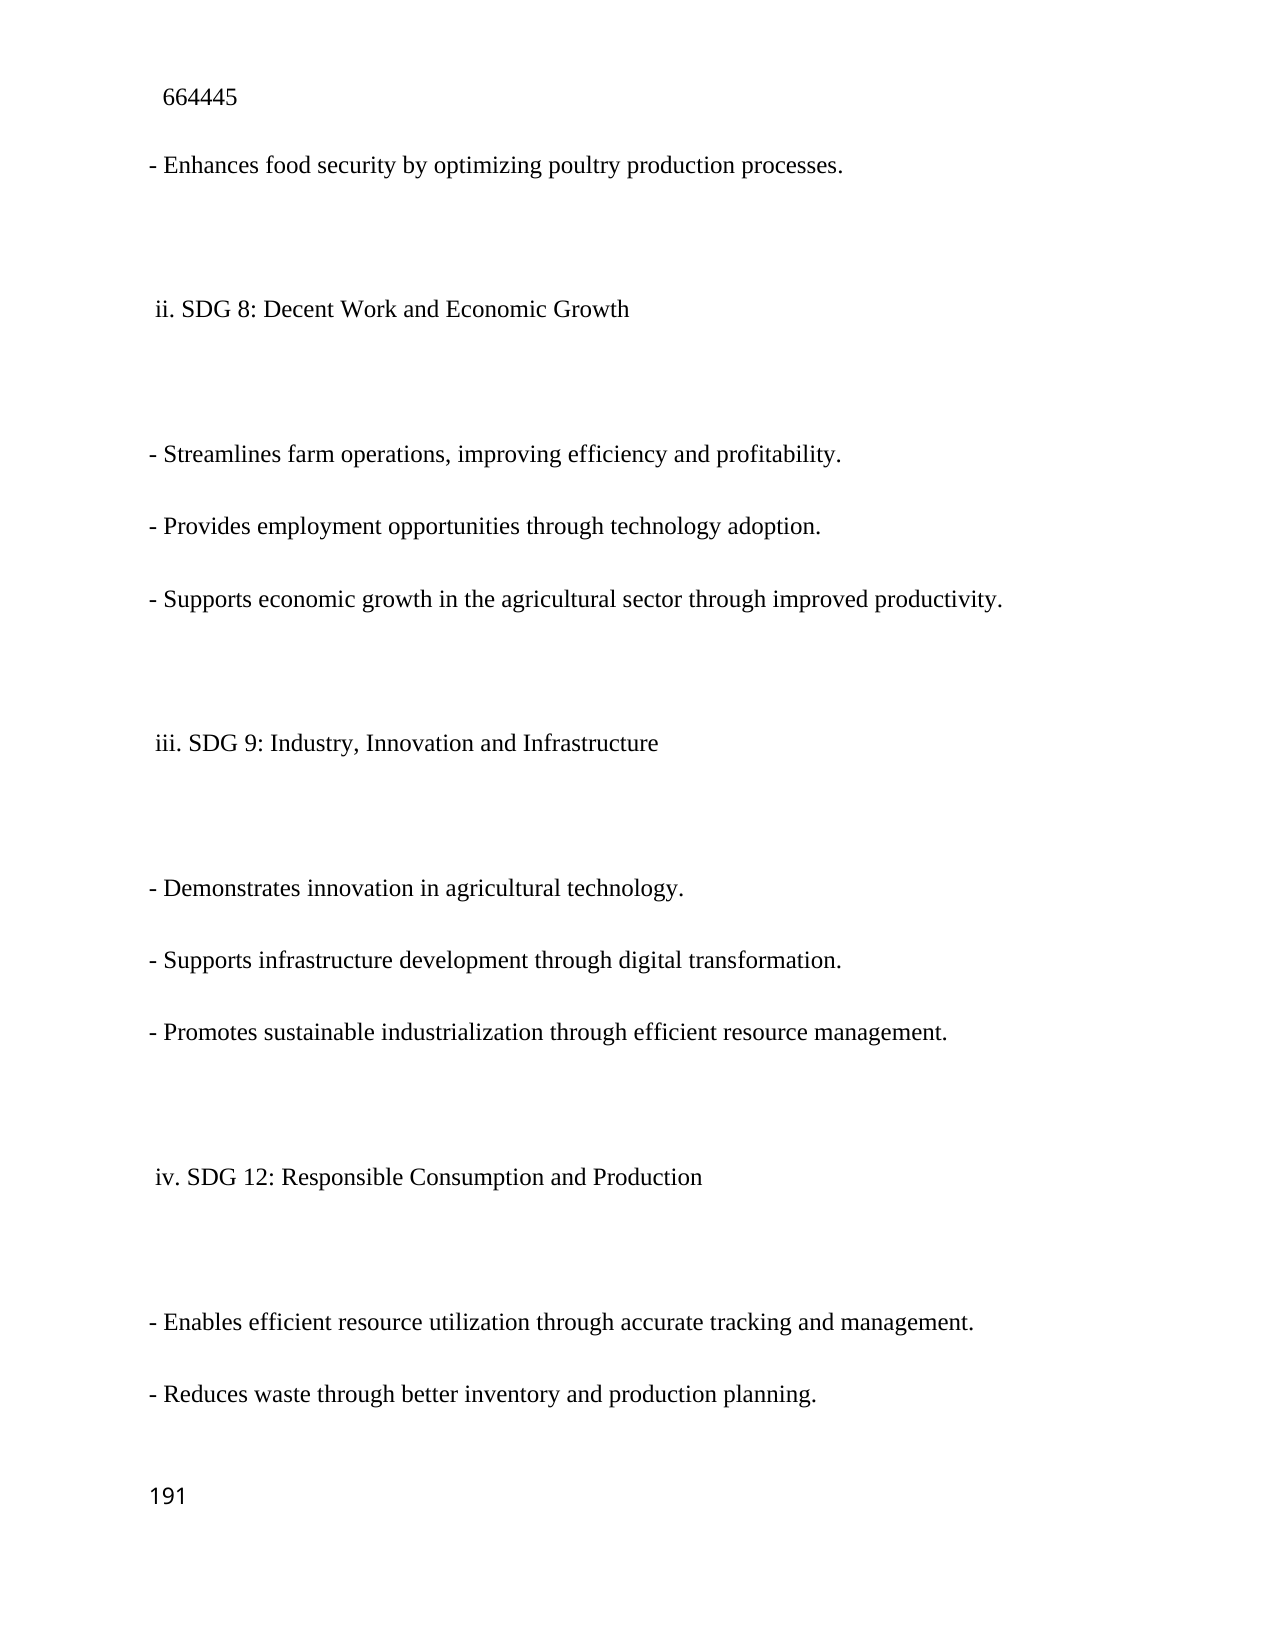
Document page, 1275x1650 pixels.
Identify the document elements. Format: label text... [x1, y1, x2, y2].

text - Reduces waste through better inventory and production planning. [148, 1379, 1205, 1408]
text iv. SDG 12: Responsible Consumption and Production [148, 1162, 1205, 1191]
text - Enhances food security by optimizing poultry production processes. [148, 150, 1205, 179]
text - Supports economic growth in the agricultural sector through improved productivity. [148, 584, 1205, 612]
text - Demonstrates innovation in agricultural technology. [148, 873, 1205, 902]
text - Streamlines farm operations, improving efficiency and profitability. [148, 439, 1205, 468]
text ii. SDG 8: Decent Work and Economic Growth [148, 294, 1205, 323]
text - Promotes sustainable industrialization through efficient resource management. [148, 1017, 1205, 1046]
text - Supports infrastructure development through digital transformation. [148, 945, 1205, 974]
text - Provides employment opportunities through technology adoption. [148, 511, 1205, 540]
text - Enables efficient resource utilization through accurate tracking and management. [148, 1307, 1205, 1335]
text iii. SDG 9: Industry, Innovation and Infrastructure [148, 728, 1205, 757]
